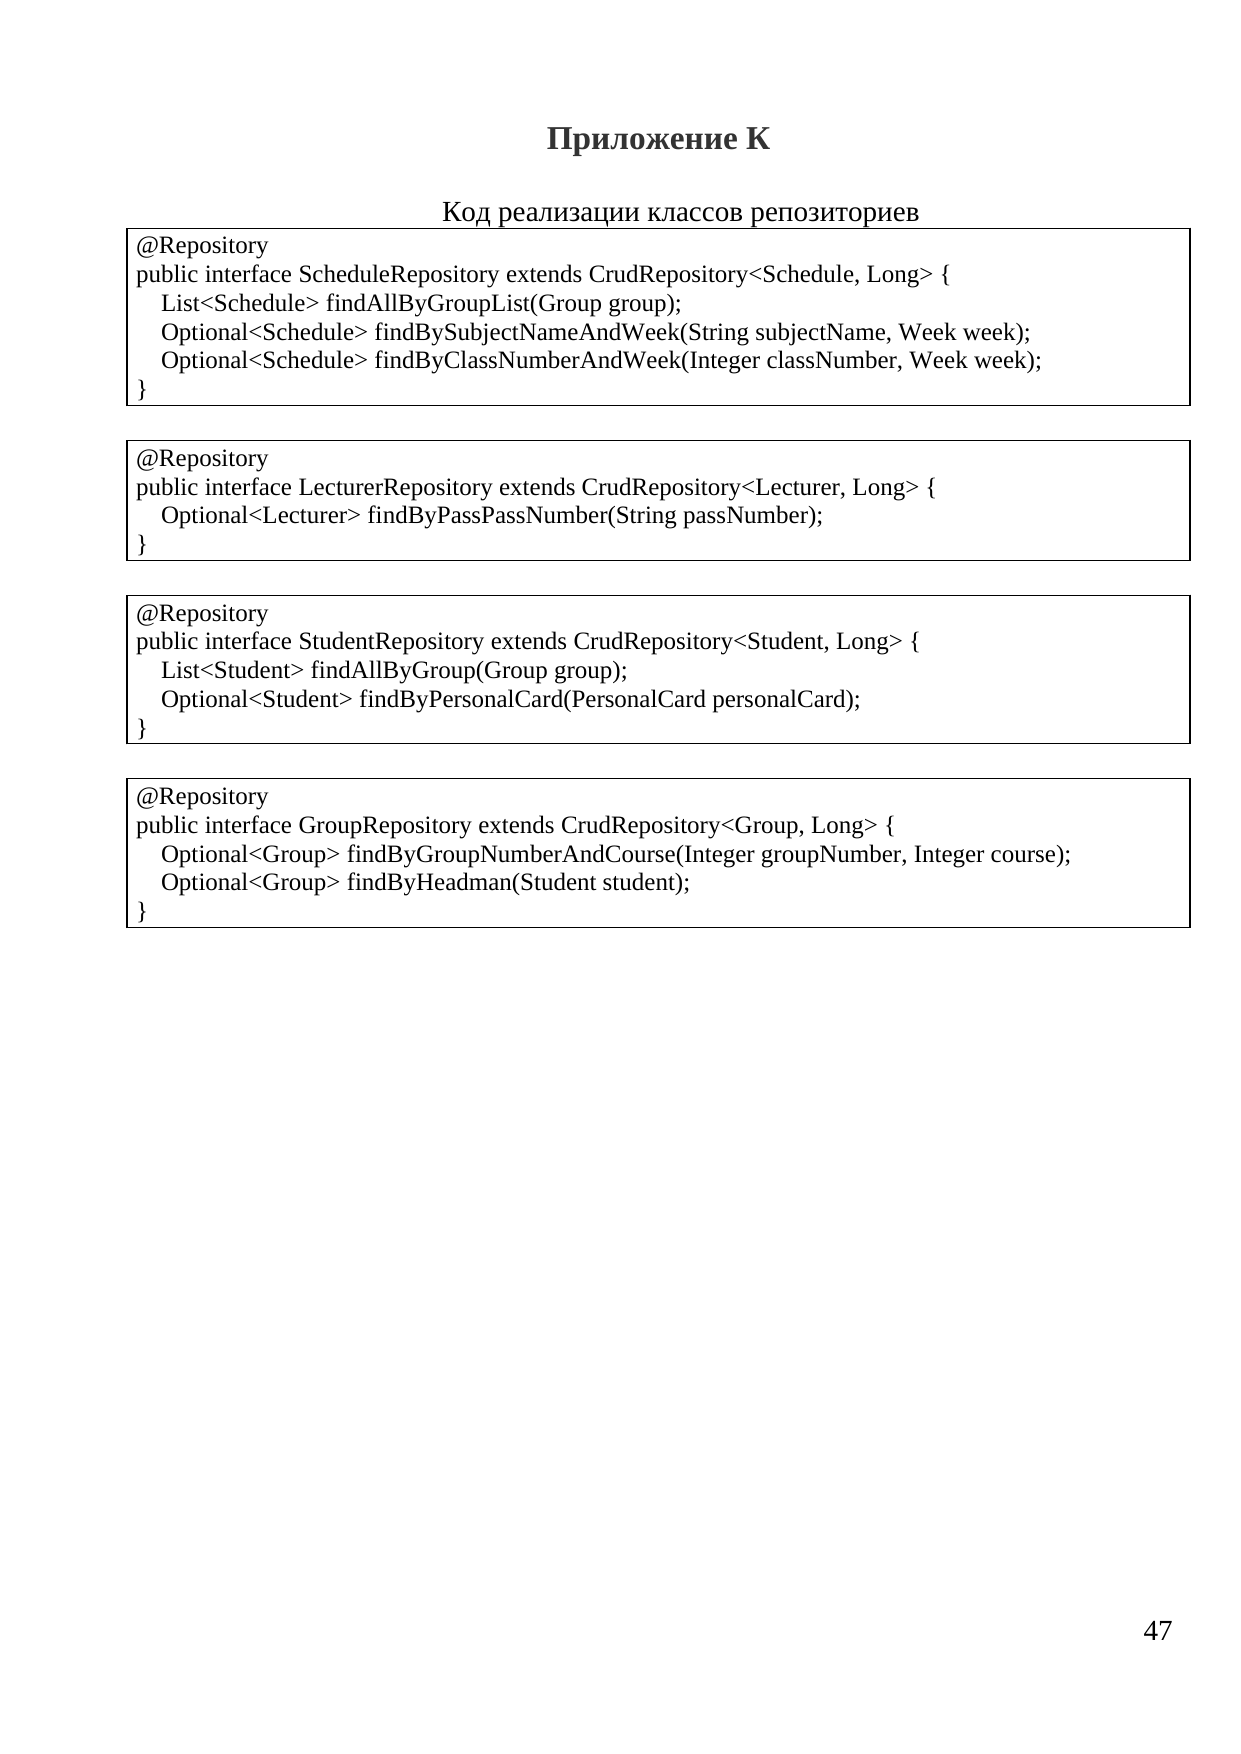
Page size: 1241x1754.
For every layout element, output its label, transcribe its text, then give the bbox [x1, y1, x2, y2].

text Код реализации классов репозиториев [136, 194, 1181, 227]
text @Repository public interface LecturerRepository extends CrudRepository<Lecturer, Long> { Optional<Lecturer> findByPassPassNumber(String passNumber); } [128, 441, 1189, 560]
text @Repository public interface StudentRepository extends CrudRepository<Student, Long> { List<Student> findAllByGroup(Group group); Optional<Student> findByPersonalCard(PersonalCard personalCard); } [128, 596, 1189, 743]
text Приложение К [136, 118, 1181, 156]
text @Repository public interface GroupRepository extends CrudRepository<Group, Long> { Optional<Group> findByGroupNumberAndCourse(Integer groupNumber, Integer course); Optional<Group> findByHeadman(Student student); } [128, 779, 1189, 927]
text @Repository public interface ScheduleRepository extends CrudRepository<Schedule, Long> { List<Schedule> findAllByGroupList(Group group); Optional<Schedule> findBySubjectNameAndWeek(String subjectName, Week week); Optional<Schedule> findByClassNumberAndWeek(Integer classNumber, Week week); } [128, 229, 1189, 405]
